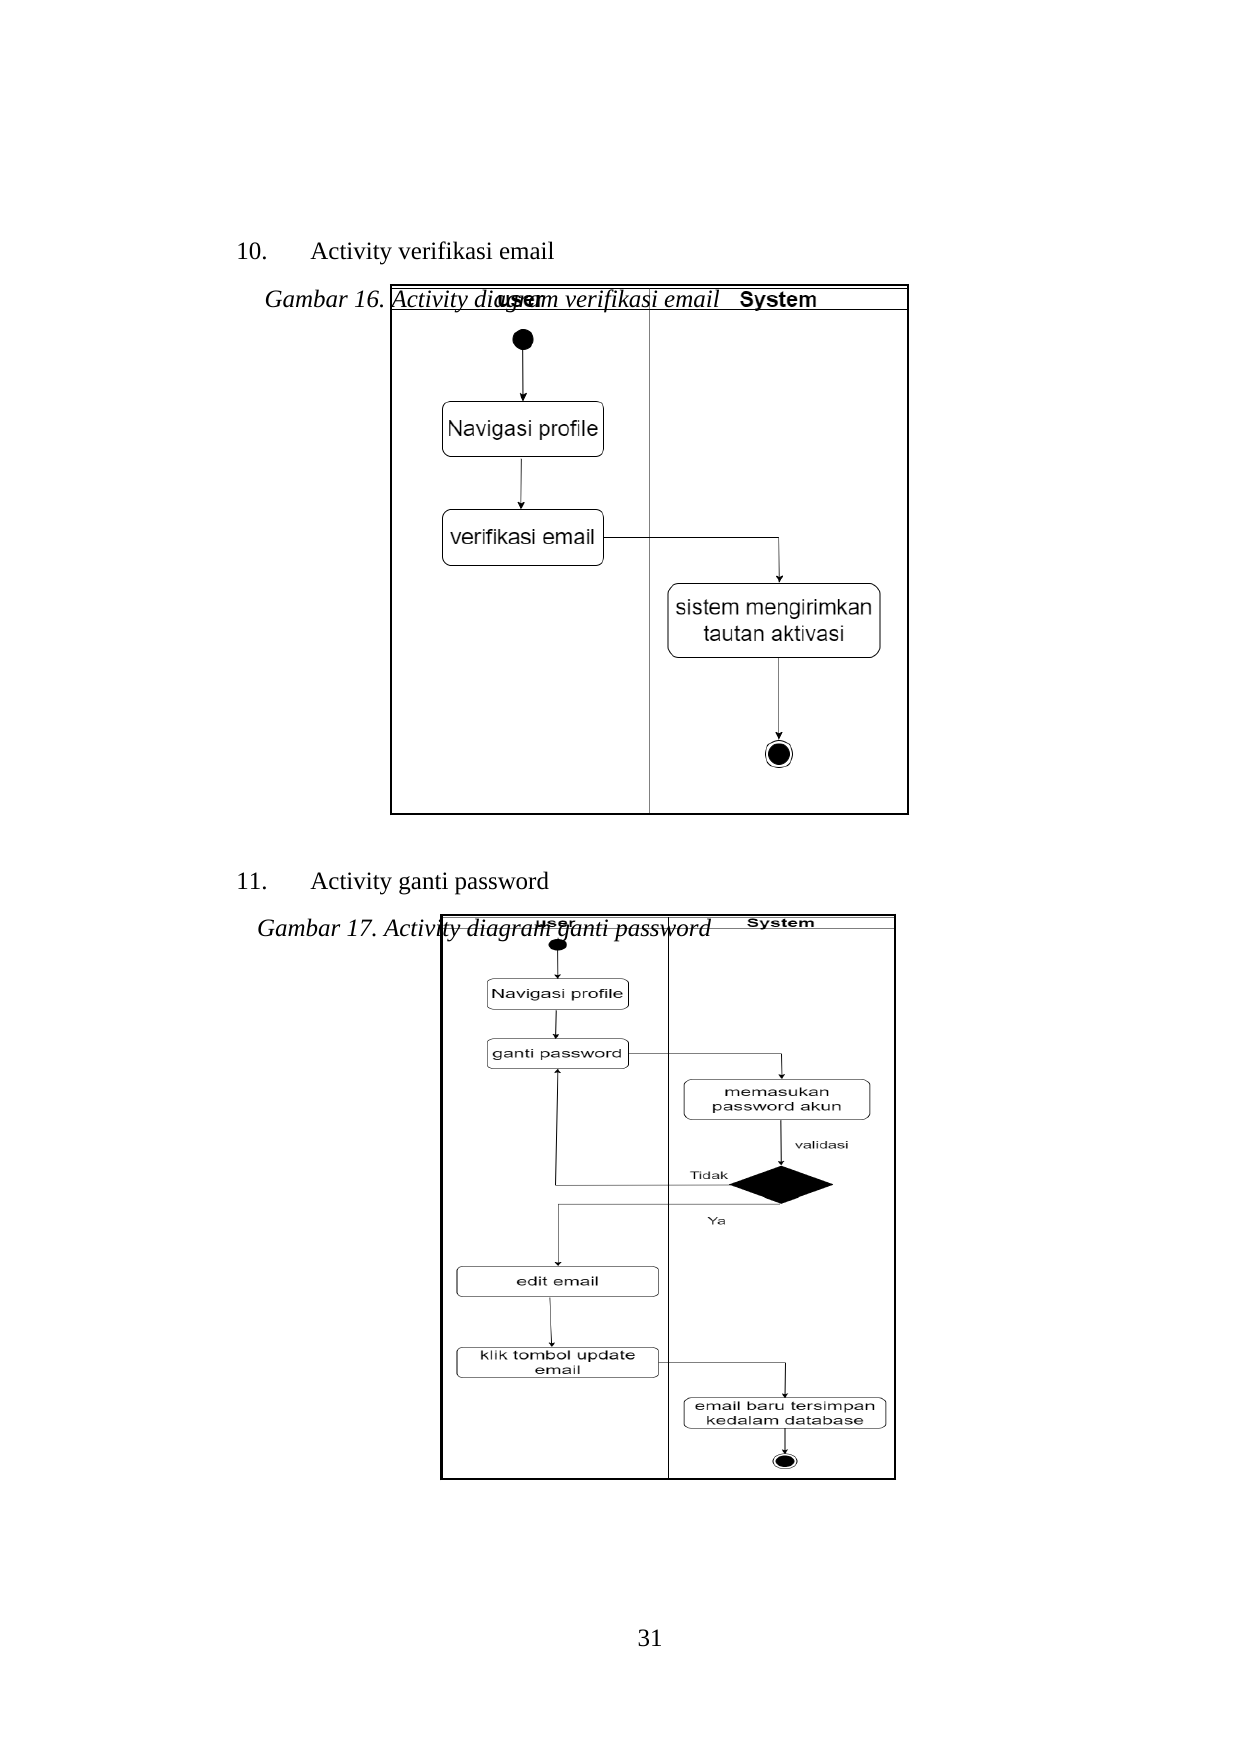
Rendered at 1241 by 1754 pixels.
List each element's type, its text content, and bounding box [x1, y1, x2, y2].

subtitle Activity verifikasi email [236, 236, 1063, 265]
picture [443, 916, 894, 1478]
picture [392, 286, 907, 813]
subtitle Activity ganti password [236, 866, 1063, 894]
